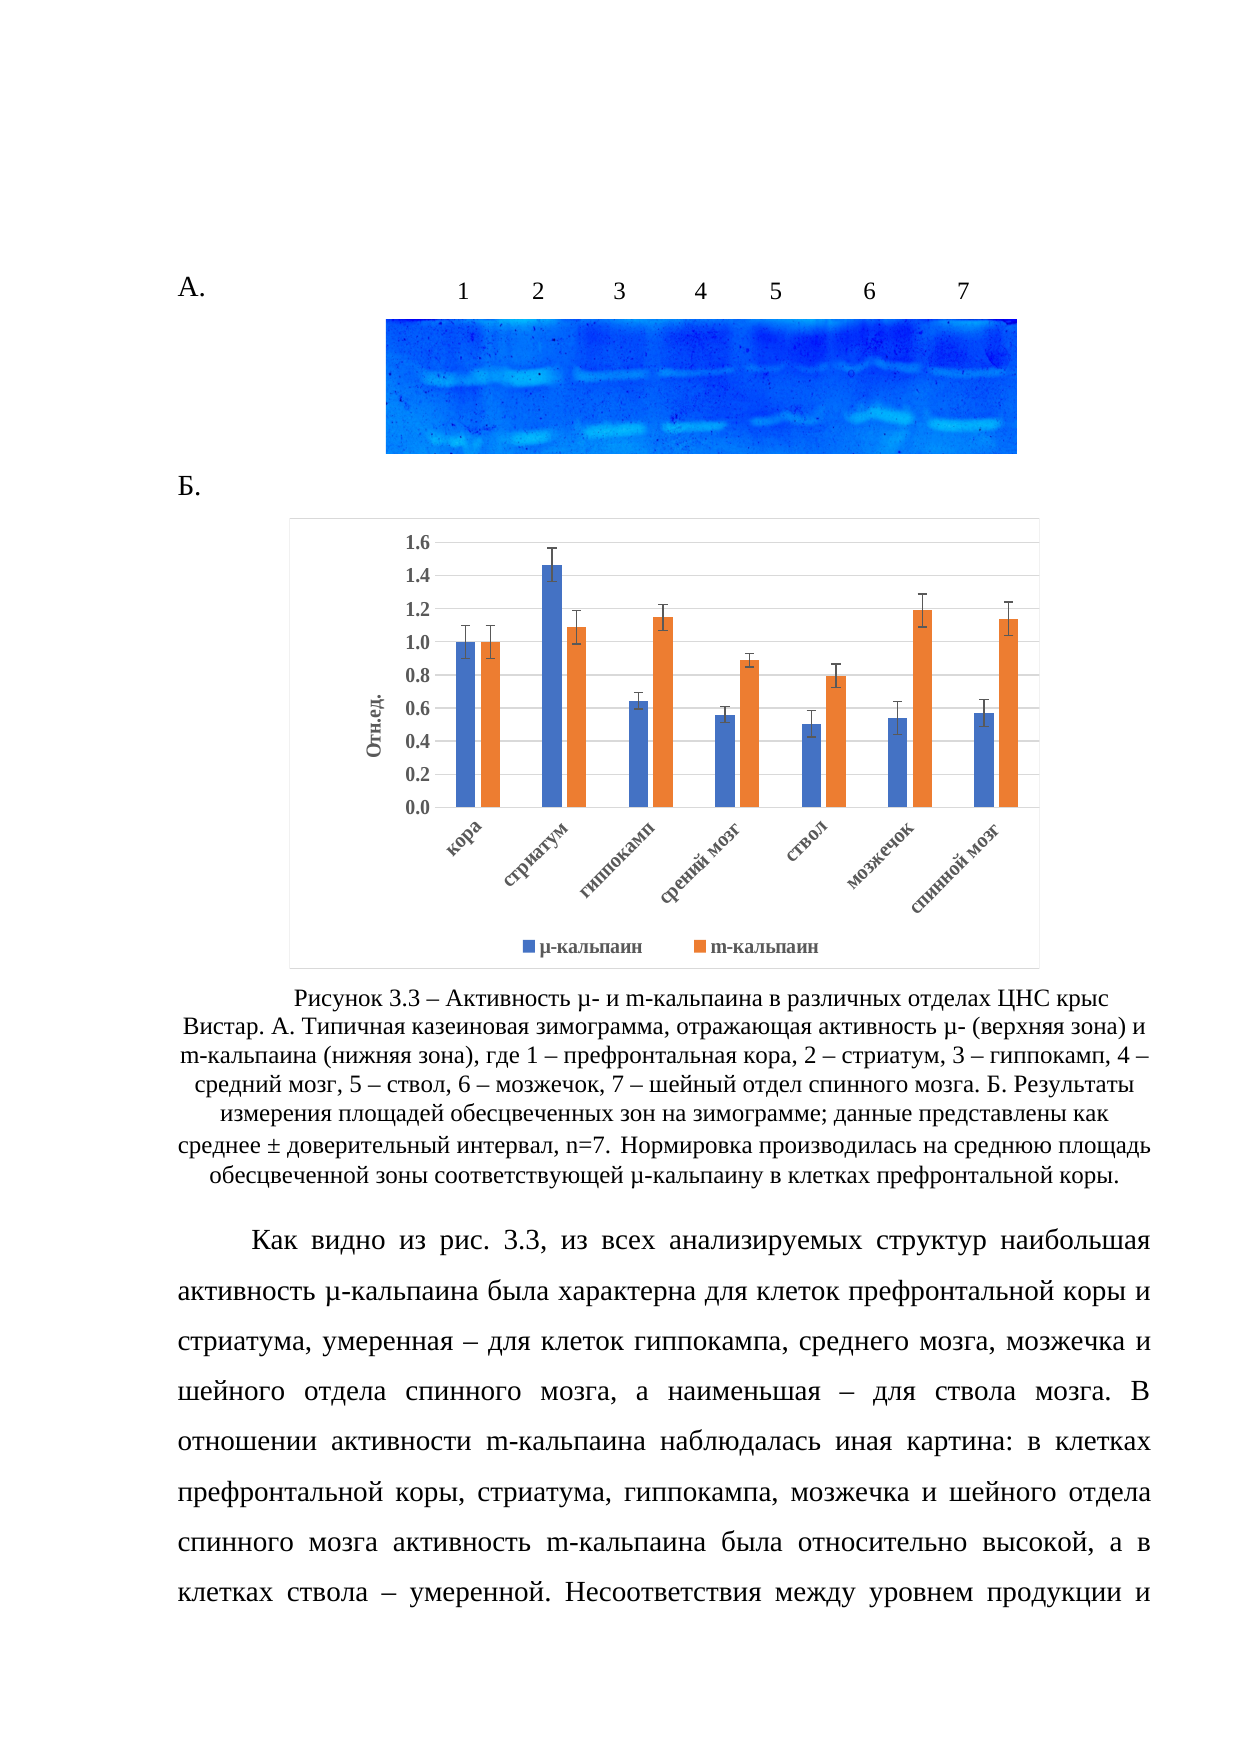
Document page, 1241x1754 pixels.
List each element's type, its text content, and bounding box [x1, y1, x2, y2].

text А. [177, 269, 1152, 303]
picture [385, 319, 1017, 454]
text Б. [177, 468, 1152, 502]
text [177, 1222, 1152, 1608]
text Рисунок 3.3 – Активность µ- и m-кальпаина в различных отделах ЦНС крыс Вистар. А. Типичная казеиновая зимограмма, отражающая активность µ- (верхняя зона) и m-кальпаина (нижняя зона), где 1 – префронтальная кора, 2 – стриатум, 3 – гиппокамп, 4 – средний мозг, 5 – ствол, 6 – мозжечок, 7 – шейный отдел спинного мозга. Б. Результаты измерения площадей обесцвеченных зон на зимограмме; данные представлены как среднее ± доверительный интервал, n=7. Нормировка производилась на среднюю площадь обесцвеченной зоны соответствующей µ-кальпаину в клетках префронтальной коры. [177, 983, 1152, 1189]
